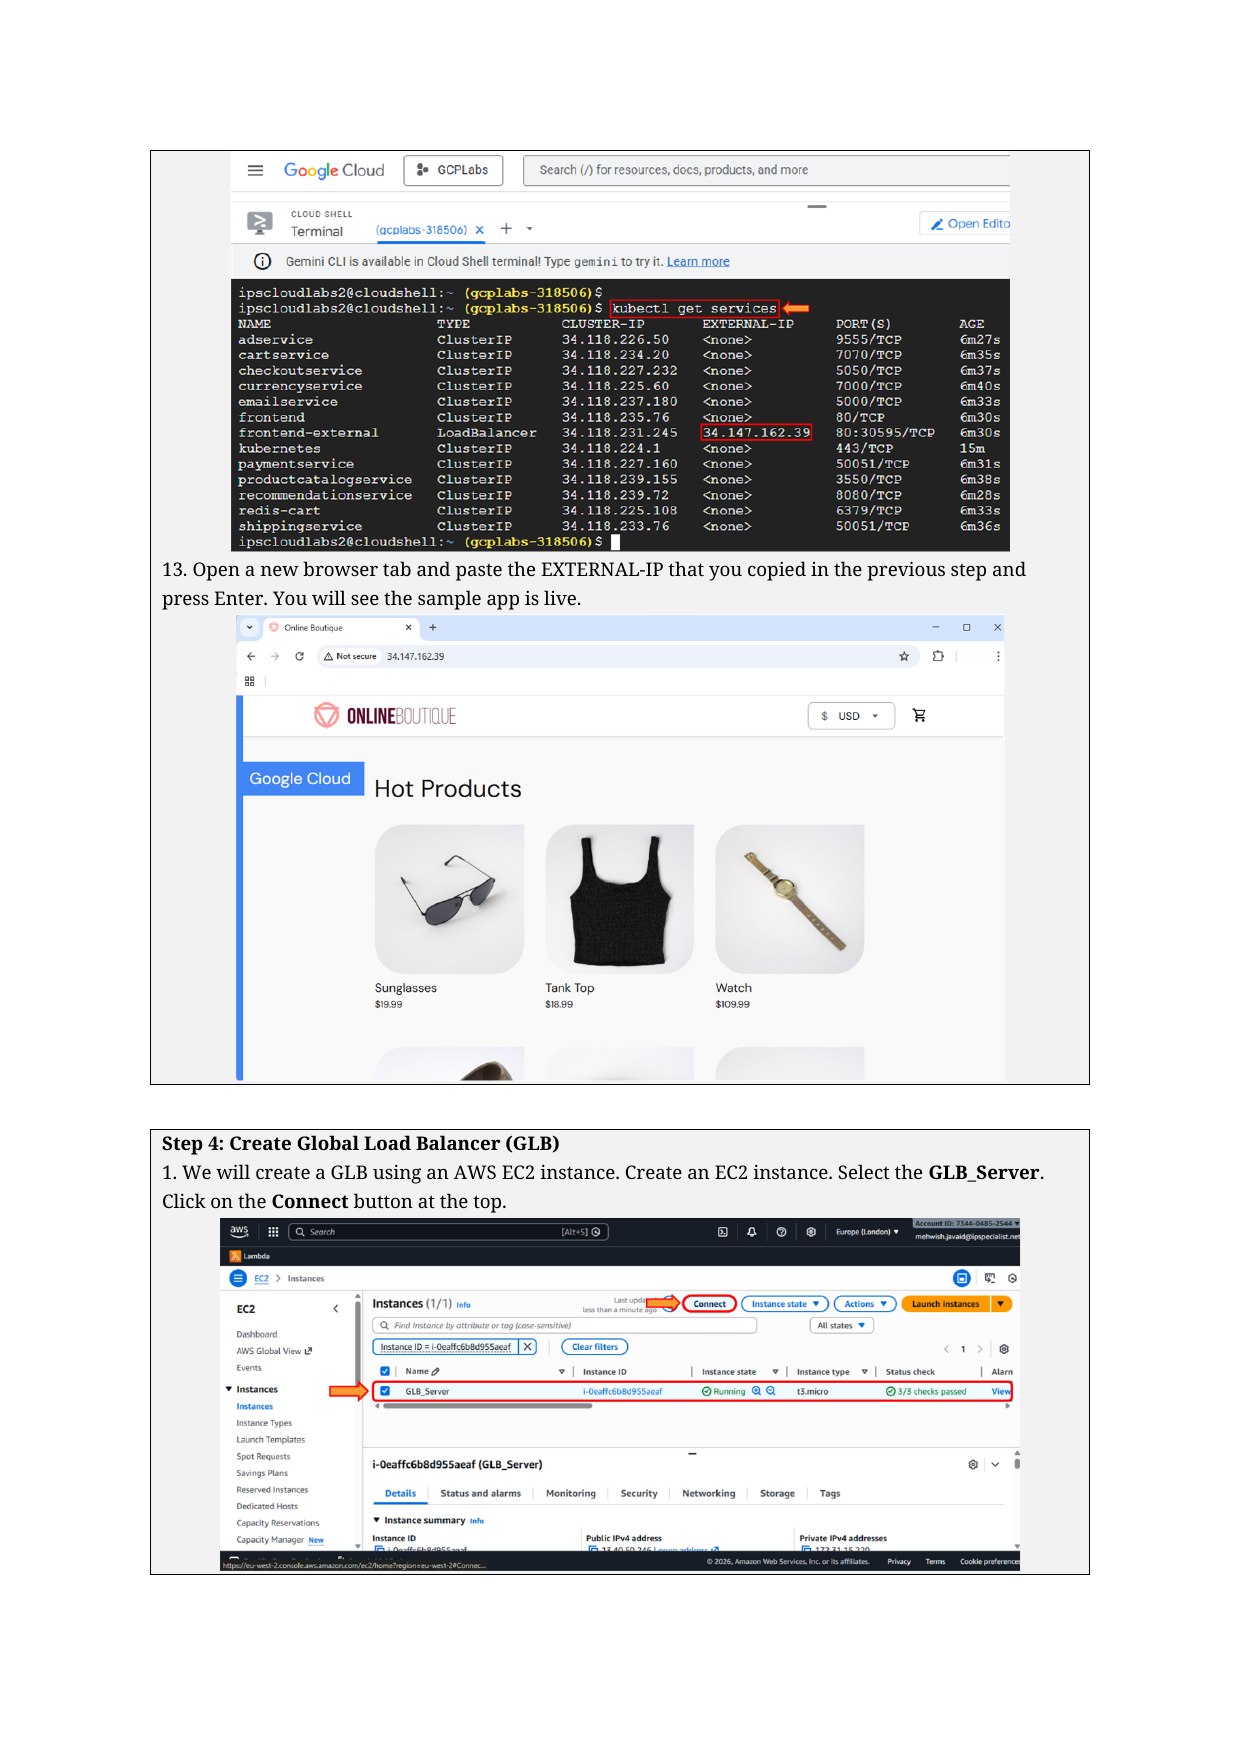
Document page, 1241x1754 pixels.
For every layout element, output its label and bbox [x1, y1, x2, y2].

picture [235, 614, 1005, 1081]
picture [230, 151, 1010, 552]
table_header [151, 1130, 1089, 1574]
table_header [151, 151, 1089, 1084]
picture [219, 1218, 1021, 1571]
